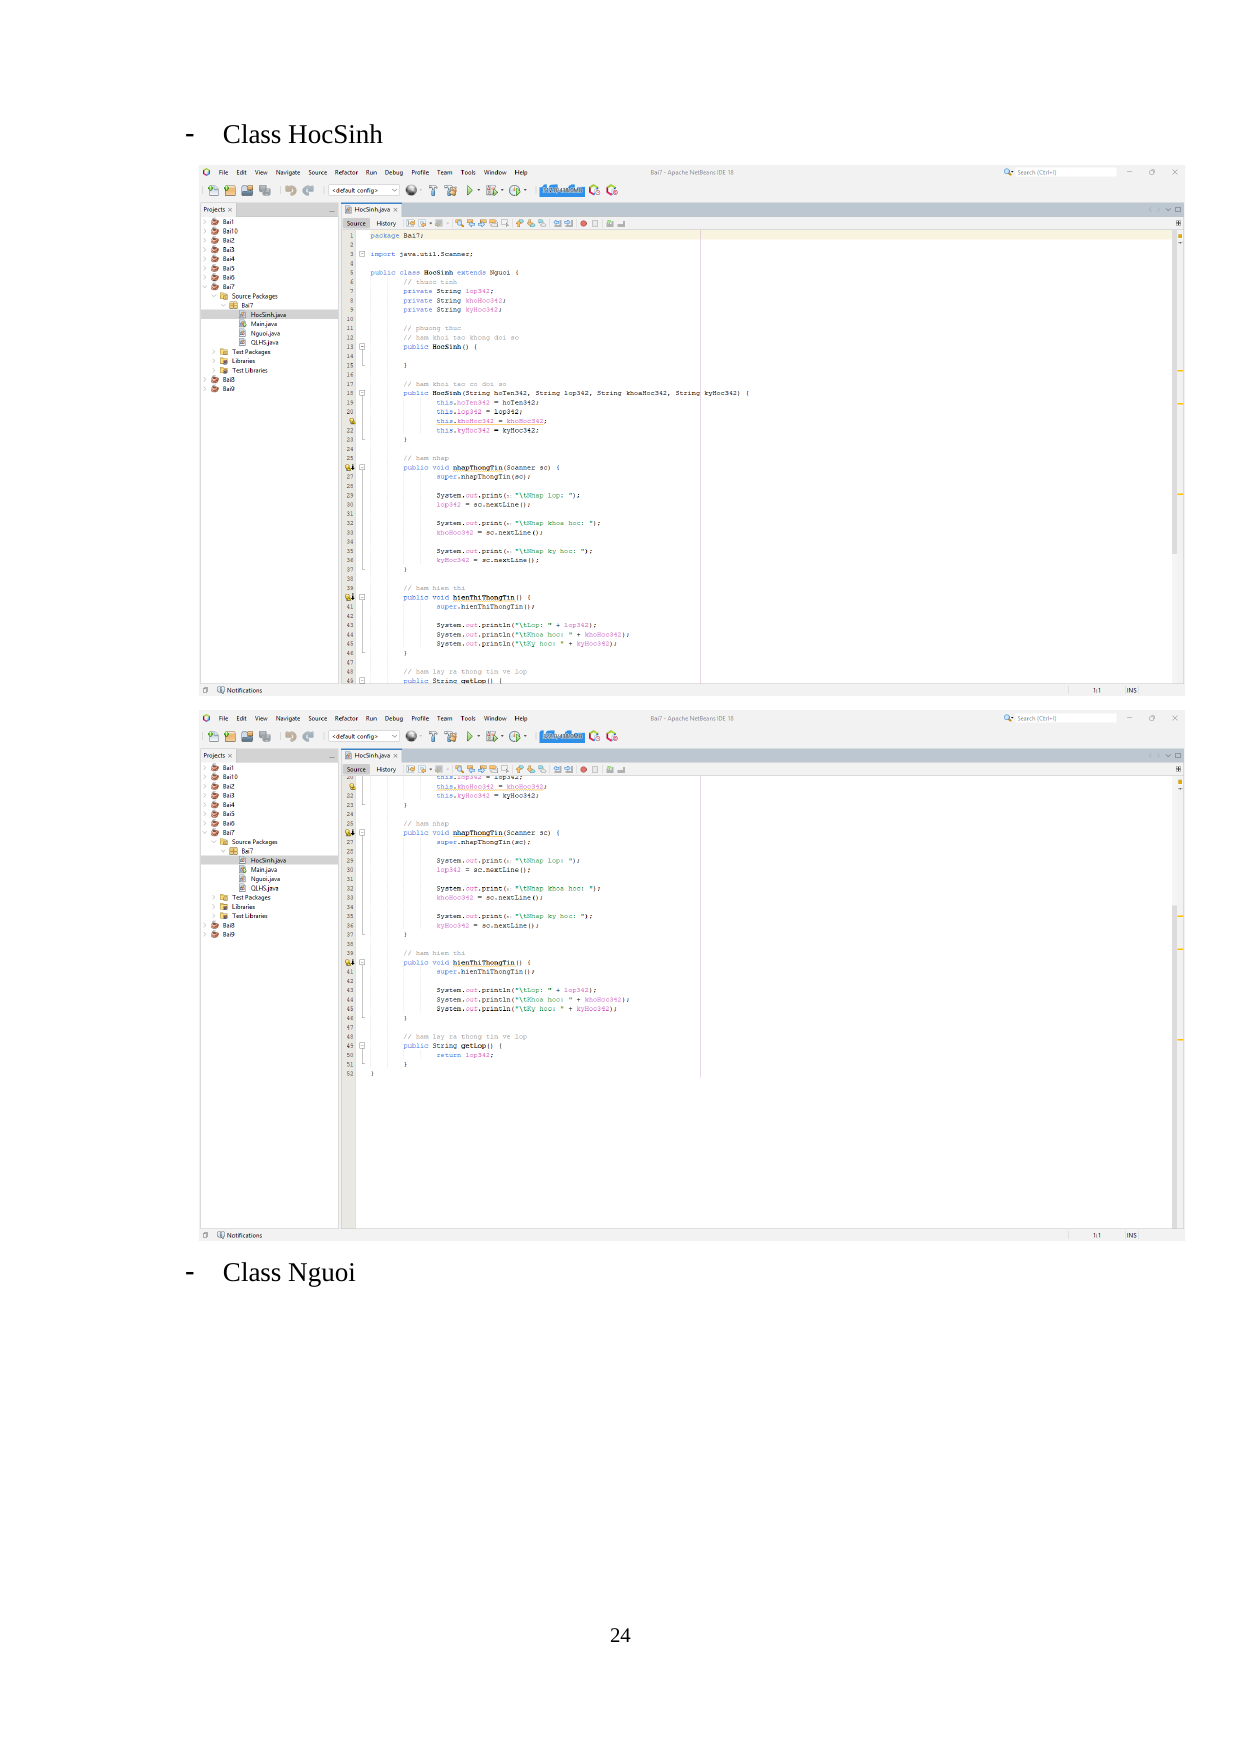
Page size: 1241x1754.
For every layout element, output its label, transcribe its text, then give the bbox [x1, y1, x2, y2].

list Class HocSinh [185, 118, 1134, 149]
picture [198, 710, 1186, 1241]
list Class Nguoi [185, 1256, 1134, 1288]
picture [198, 165, 1186, 696]
